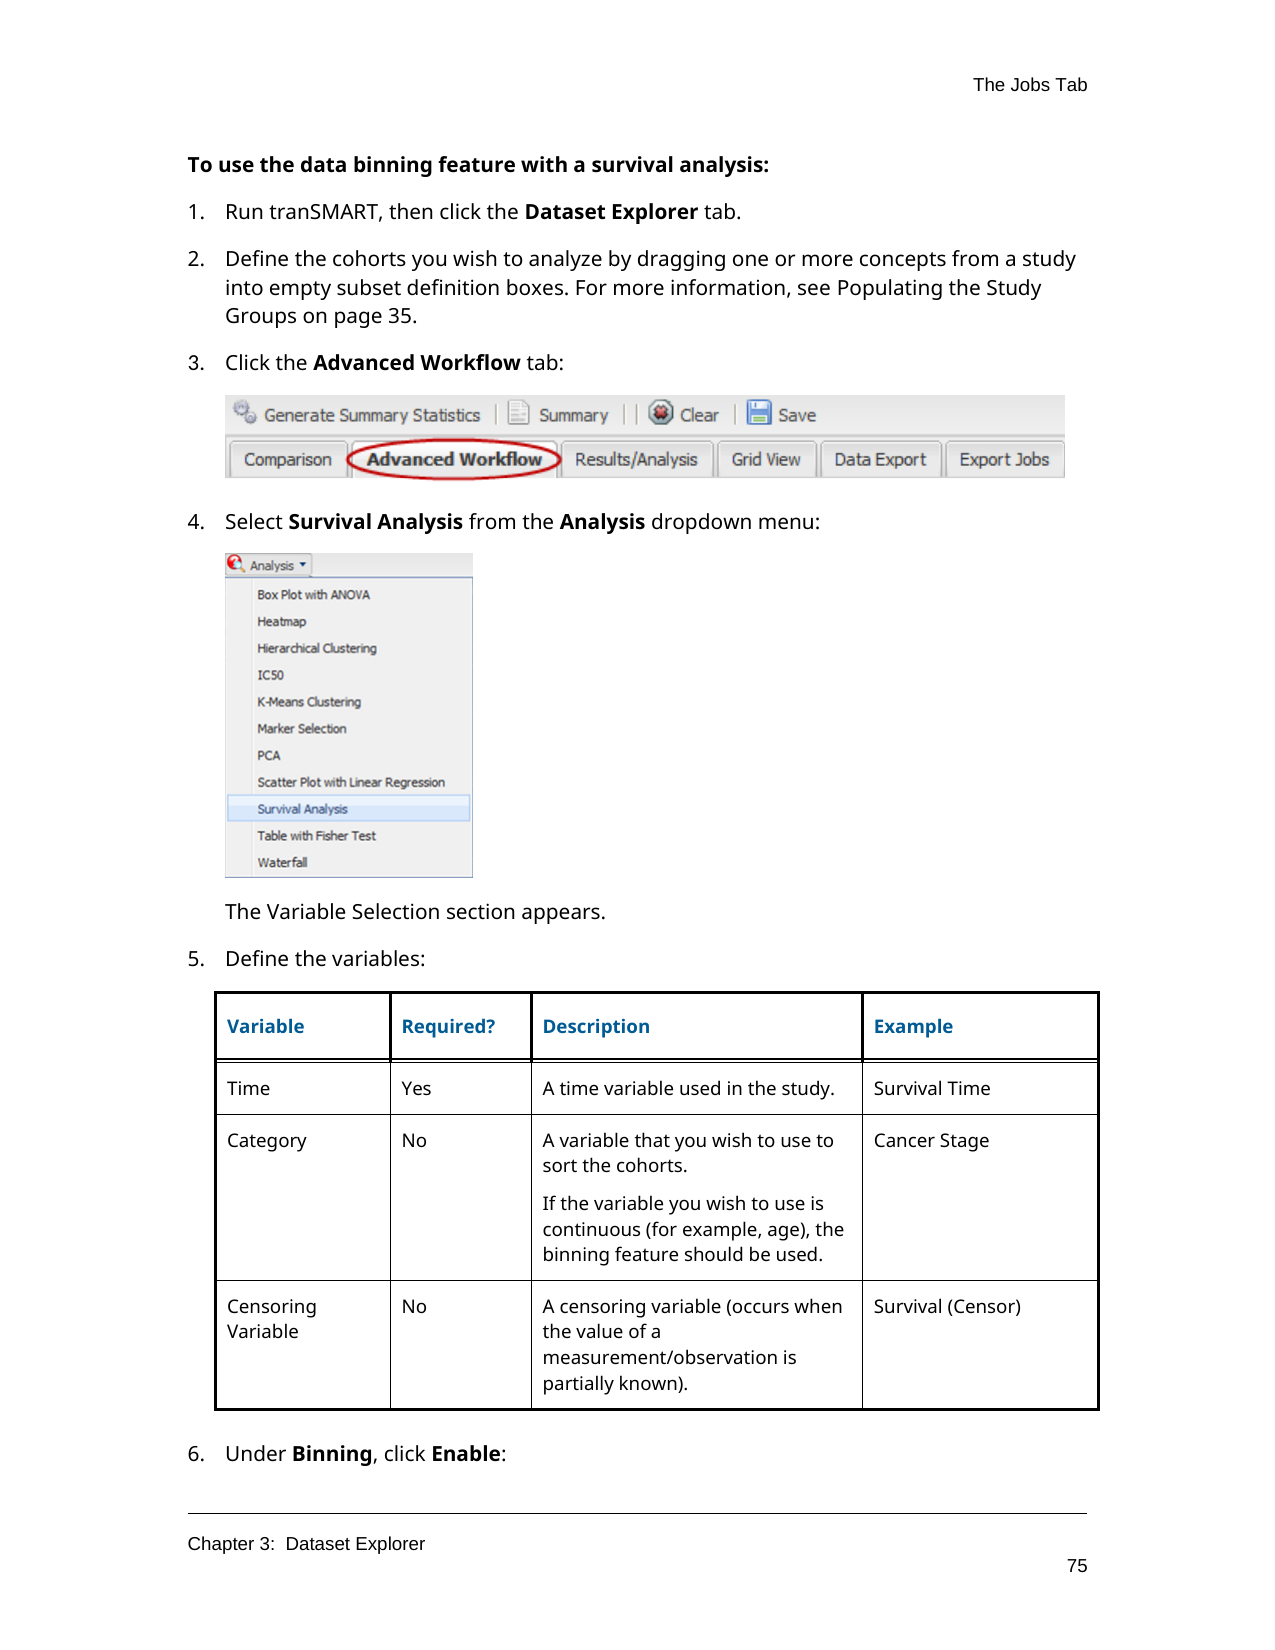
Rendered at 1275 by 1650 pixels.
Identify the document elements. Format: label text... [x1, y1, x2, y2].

table_header Variable [217, 994, 389, 1058]
table_header Example [864, 994, 1097, 1058]
table_cell Cancer Stage [863, 1115, 1097, 1280]
list Under Binning, click Enable: [187, 1439, 1087, 1468]
list To use the data binning feature with a survival analysis: [187, 150, 1087, 178]
list Select Survival Analysis from the Analysis dropdown menu: [187, 507, 1087, 535]
list Define the variables: [187, 944, 1087, 972]
table_cell Survival Time [863, 1063, 1097, 1113]
table_header Required? [392, 994, 530, 1058]
list The Variable Selection section appears. [225, 897, 1087, 925]
table_cell Time [217, 1063, 390, 1113]
picture [225, 395, 1065, 488]
table_cell A censoring variable (occurs when the value of a measurement/observation is partially known). [532, 1281, 862, 1408]
table_cell Category [217, 1115, 390, 1280]
table_cell A time variable used in the study. [532, 1063, 862, 1113]
list Define the cohorts you wish to analyze by dragging one or more concepts from a study into empty subset definition boxes. For more information, see Populating the Study Groups on page 35. [187, 244, 1087, 330]
list Click the Advanced Workflow tab: [187, 348, 1087, 377]
table_cell A variable that you wish to use to sort the cohorts. If the variable you wish to use is continuous (for example, age), the binning feature should be used. [532, 1115, 862, 1280]
picture [225, 553, 473, 878]
table_header Description [533, 994, 861, 1058]
table_cell Censoring Variable [217, 1281, 390, 1408]
table_cell Survival (Censor) [863, 1281, 1097, 1408]
table_cell No [391, 1115, 531, 1280]
table_cell Yes [391, 1063, 531, 1113]
list Run tranSMART, then click the Dataset Explorer tab. [187, 197, 1087, 226]
table_cell No [391, 1281, 531, 1408]
